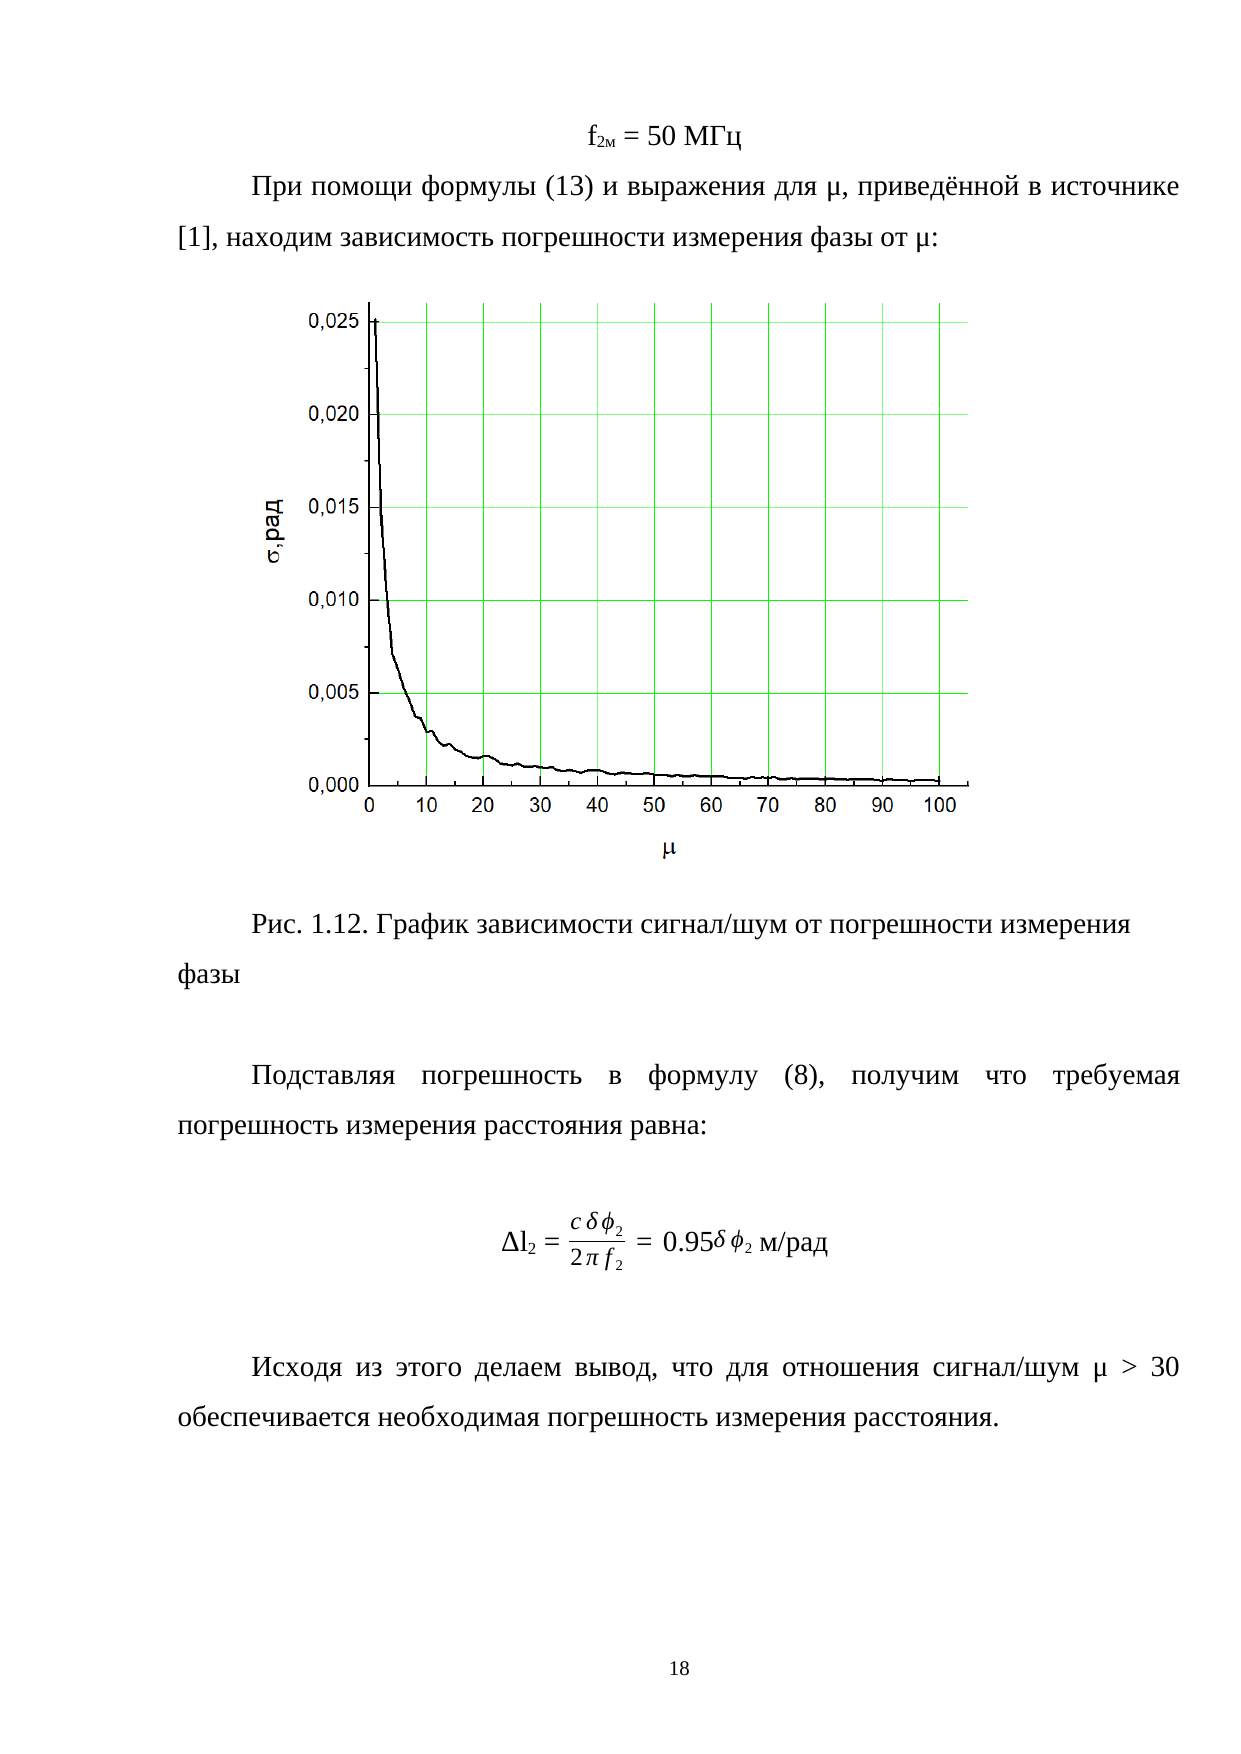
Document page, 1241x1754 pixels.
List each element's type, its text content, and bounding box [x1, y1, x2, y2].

picture [239, 292, 996, 873]
text При помощи формулы (13) и выражения для μ, приведённой в источнике [1], находим зависимость погрешности измерения фазы от μ: [177, 168, 1181, 252]
text Исходя из этого делаем вывод, что для отношения сигнал/шум μ > 30 обеспечивается необходимая погрешность измерения расстояния. [177, 1349, 1181, 1432]
text f2м = 50 МГц [177, 118, 1152, 152]
text Подставляя погрешность в формулу (8), получим что требуемая погрешность измерения расстояния равна: [177, 1057, 1181, 1141]
text Δl2 = = 0.95 м/рад [177, 1208, 1152, 1274]
